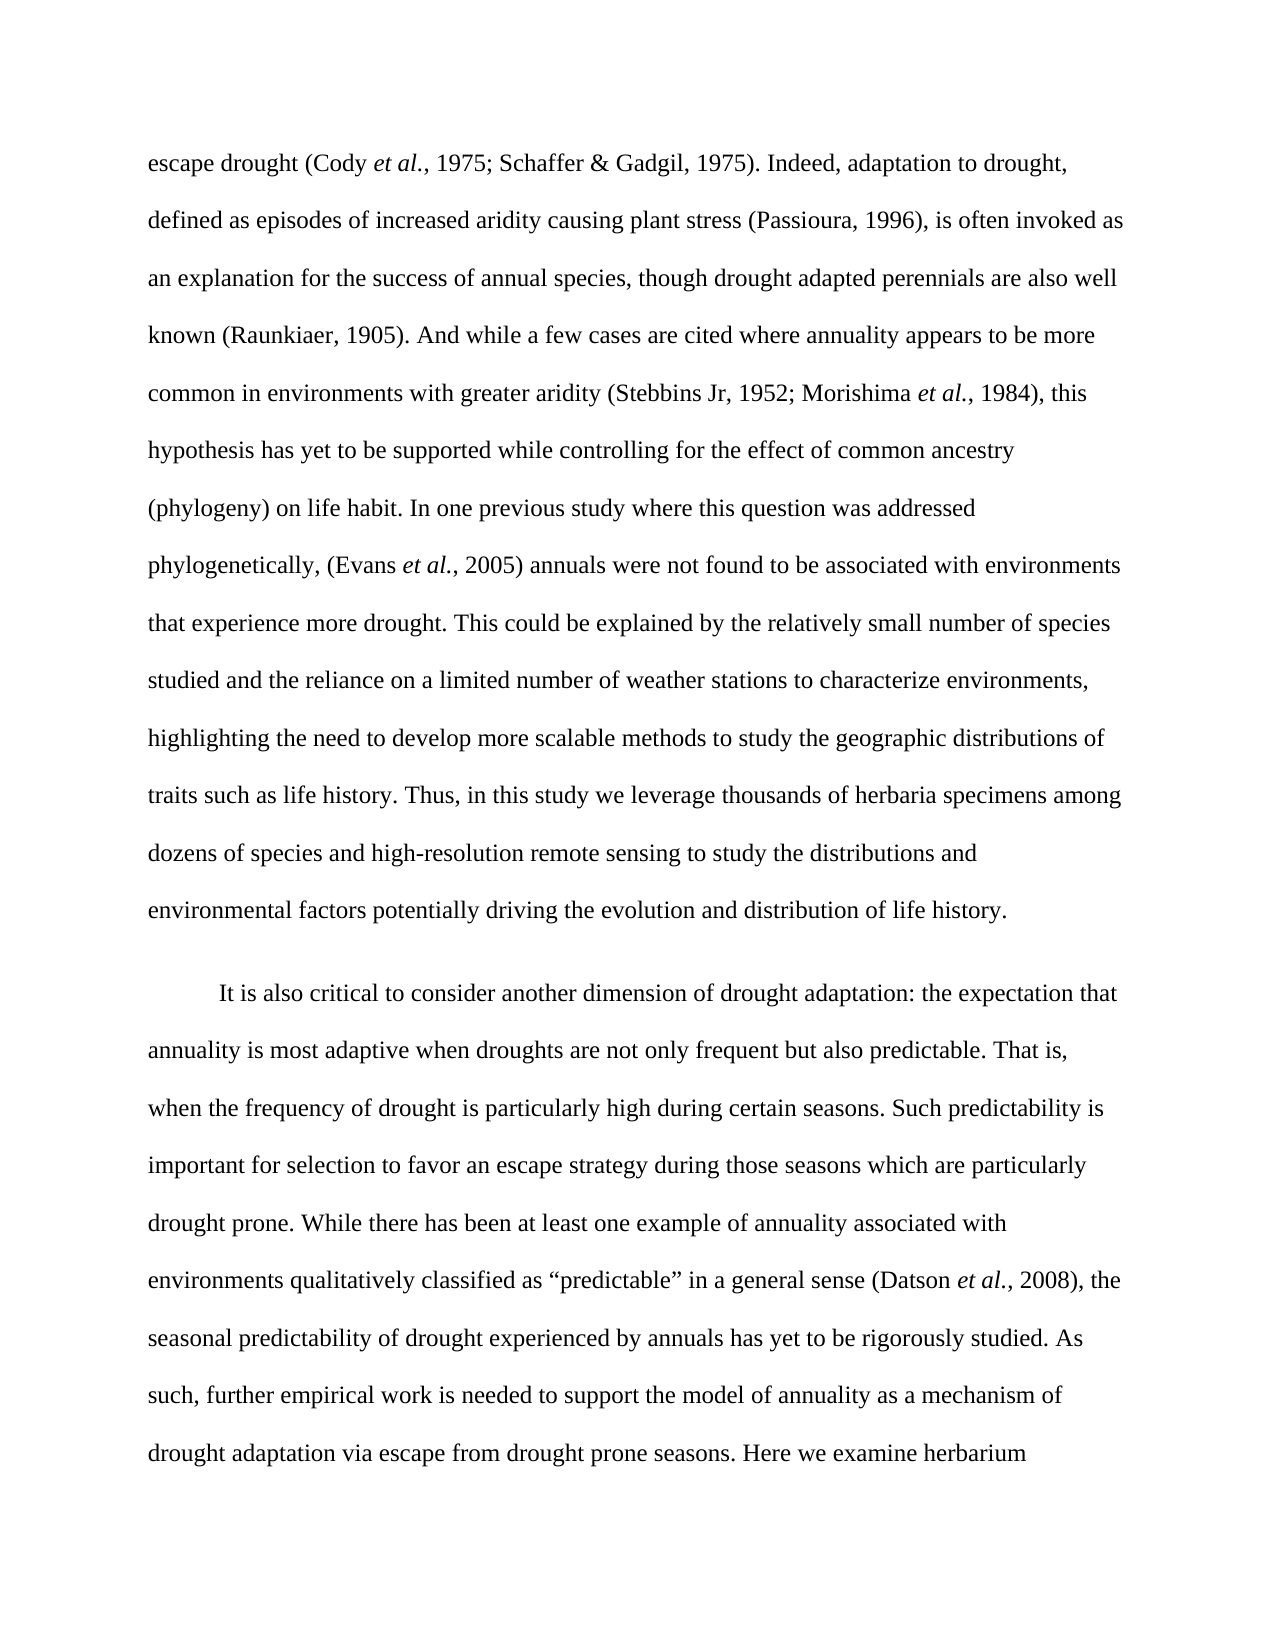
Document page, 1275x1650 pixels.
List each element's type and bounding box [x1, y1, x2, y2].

text [148, 978, 1127, 1466]
text [148, 148, 1127, 924]
